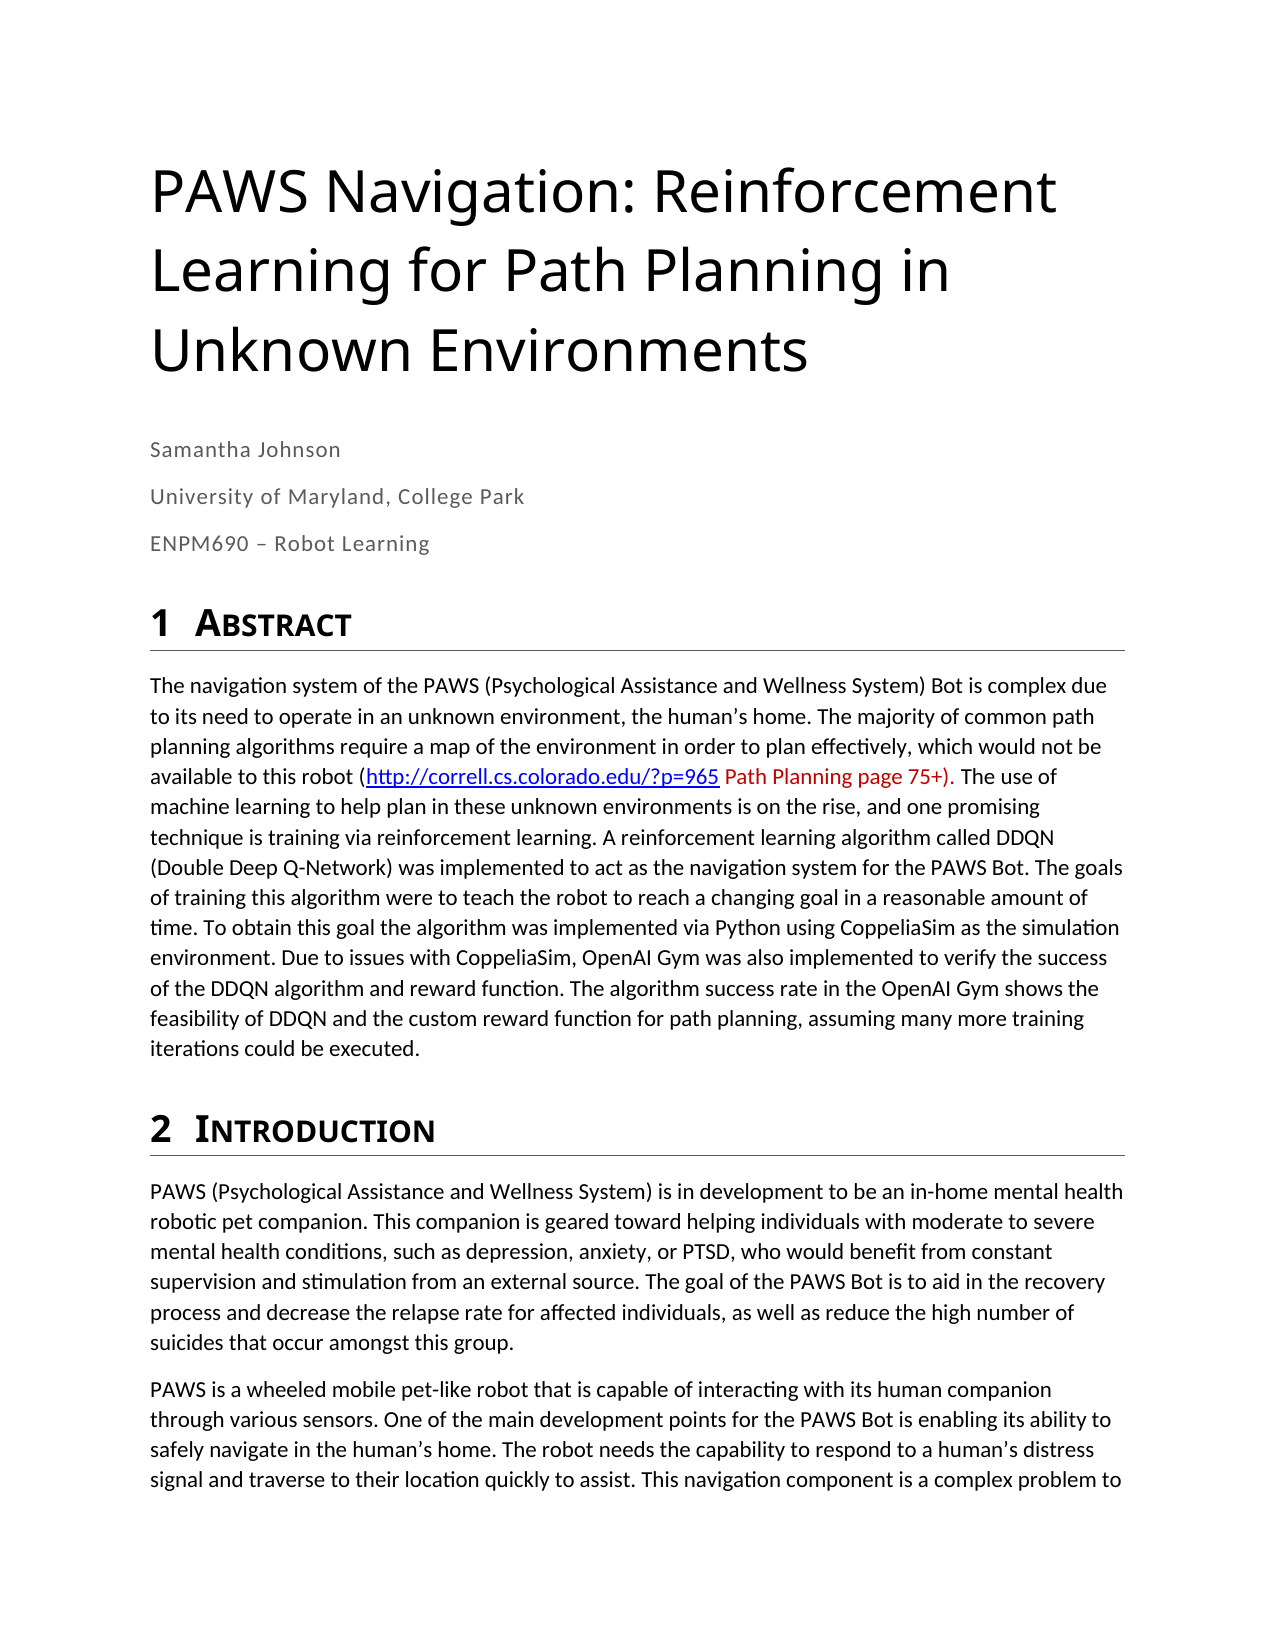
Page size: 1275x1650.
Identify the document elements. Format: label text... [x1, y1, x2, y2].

subtitle Abstract [150, 597, 1125, 650]
subtitle Samantha Johnson [150, 435, 1125, 463]
text The navigation system of the PAWS (Psychological Assistance and Wellness System) Bot is complex due to its need to operate in an unknown environment, the human’s home. The majority of common path planning algorithms require a map of the environment in order to plan effectively, which would not be available to this robot (http://correll.cs.colorado.edu/?p=965 Path Planning page 75+). The use of machine learning to help plan in these unknown environments is on the rise, and one promising technique is training via reinforcement learning. A reinforcement learning algorithm called DDQN (Double Deep Q-Network) was implemented to act as the navigation system for the PAWS Bot. The goals of training this algorithm were to teach the robot to reach a changing goal in a reasonable amount of time. To obtain this goal the algorithm was implemented via Python using CoppeliaSim as the simulation environment. Due to issues with CoppeliaSim, OpenAI Gym was also implemented to verify the success of the DDQN algorithm and reward function. The algorithm success rate in the OpenAI Gym shows the feasibility of DDQN and the custom reward function for path planning, assuming many more training iterations could be executed. [150, 672, 1125, 1062]
subtitle ENPM690 – Robot Learning [150, 529, 1125, 557]
text PAWS (Psychological Assistance and Wellness System) is in development to be an in-home mental health robotic pet companion. This companion is geared toward helping individuals with moderate to severe mental health conditions, such as depression, anxiety, or PTSD, who would benefit from constant supervision and stimulation from an external source. The goal of the PAWS Bot is to aid in the recovery process and decrease the relapse rate for affected individuals, as well as reduce the high number of suicides that occur amongst this group. [150, 1177, 1125, 1356]
title PAWS Navigation: Reinforcement Learning for Path Planning in Unknown Environments [150, 150, 1125, 388]
subtitle Introduction [150, 1102, 1125, 1155]
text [150, 1375, 1125, 1493]
subtitle University of Maryland, College Park [150, 482, 1125, 510]
